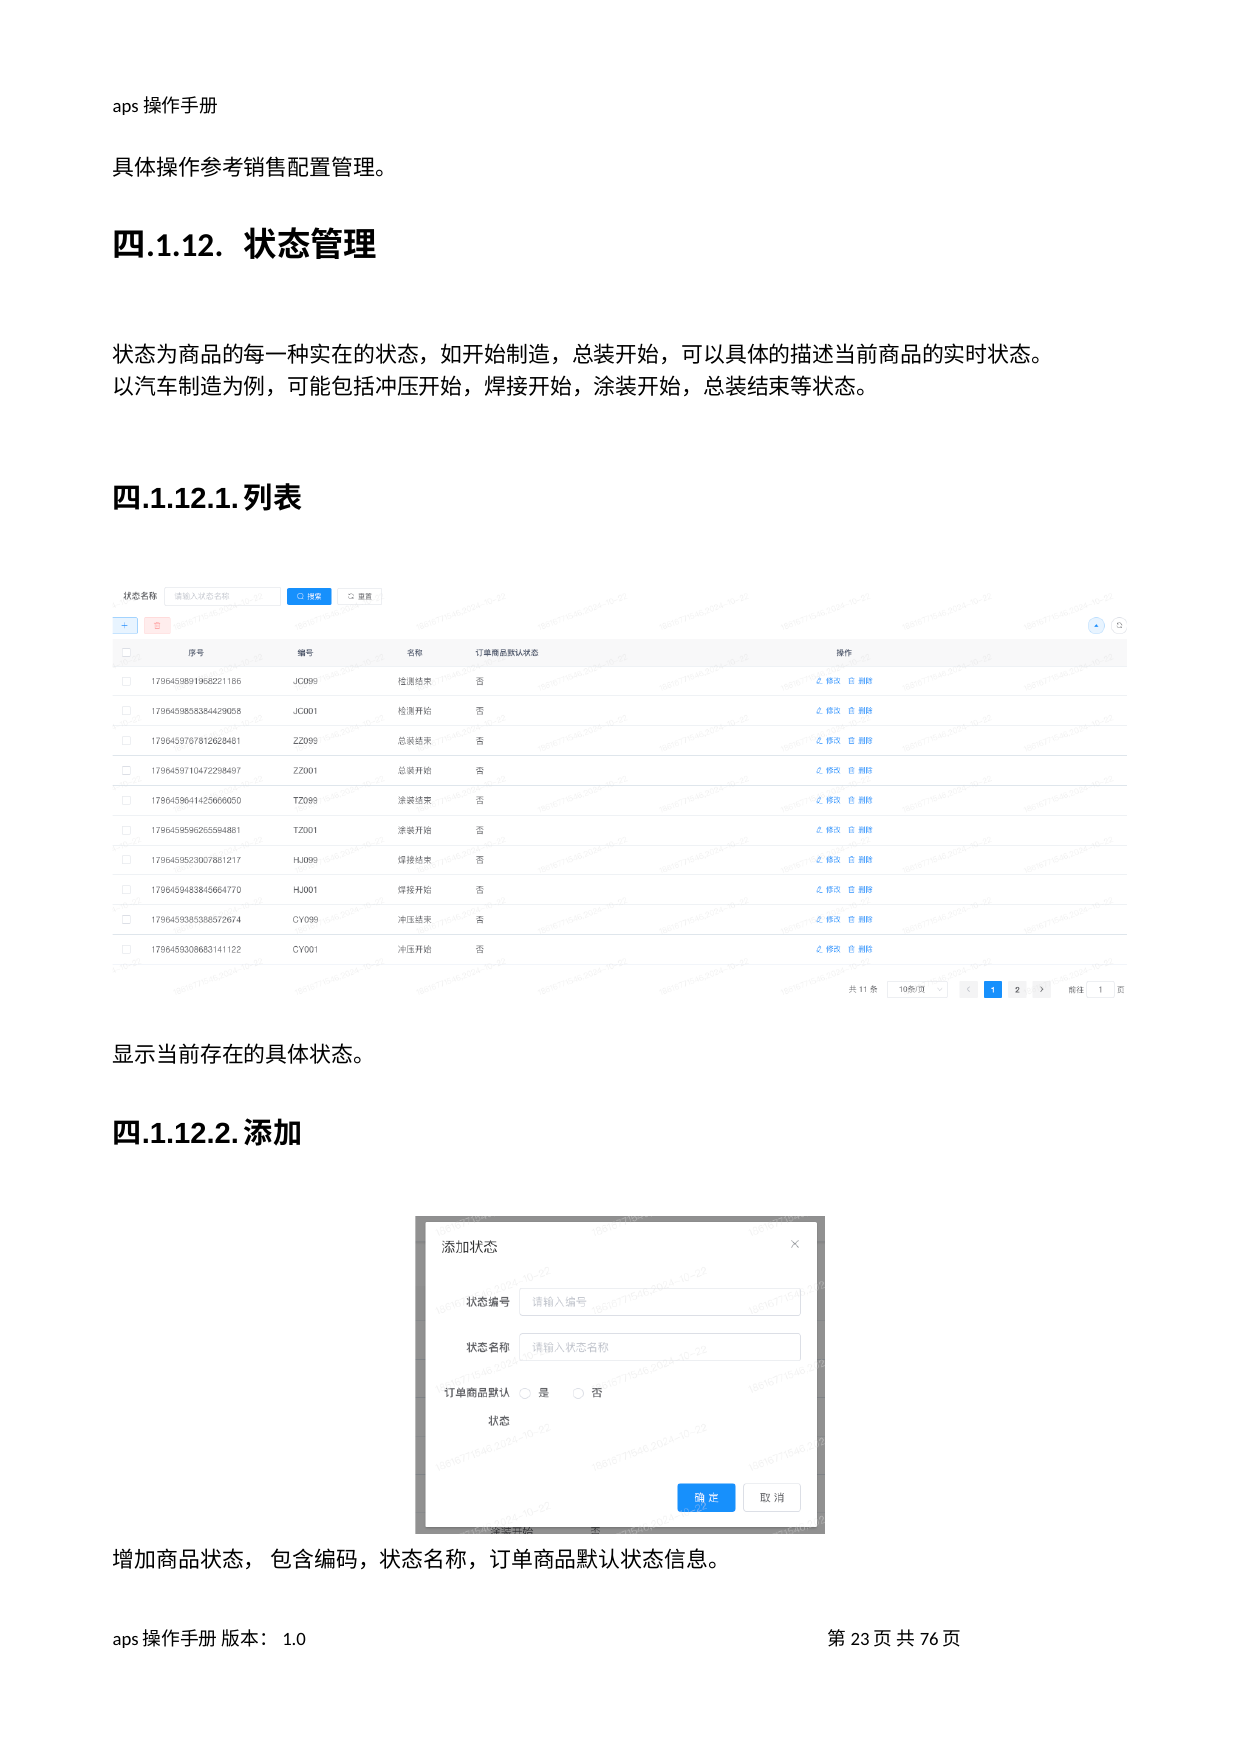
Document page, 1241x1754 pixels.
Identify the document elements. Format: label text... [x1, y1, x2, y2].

text 状态为商品的每一种实在的状态，如开始制造，总装开始，可以具体的描述当前商品的实时状态。 [112, 336, 1128, 369]
subtitle 状态管理 [112, 209, 1128, 274]
text 显示当前存在的具体状态。 [112, 1036, 1128, 1069]
picture [415, 1216, 825, 1534]
text 具体操作参考销售配置管理。 [112, 150, 1128, 182]
subtitle 列表 [112, 463, 1128, 528]
subtitle 添加 [112, 1098, 1128, 1163]
text 以汽车制造为例，可能包括冲压开始，焊接开始，涂装开始，总装结束等状态。 [112, 369, 1128, 401]
text 增加商品状态， 包含编码，状态名称，订单商品默认状态信息。 [112, 1542, 1128, 1574]
picture [112, 581, 1127, 1005]
